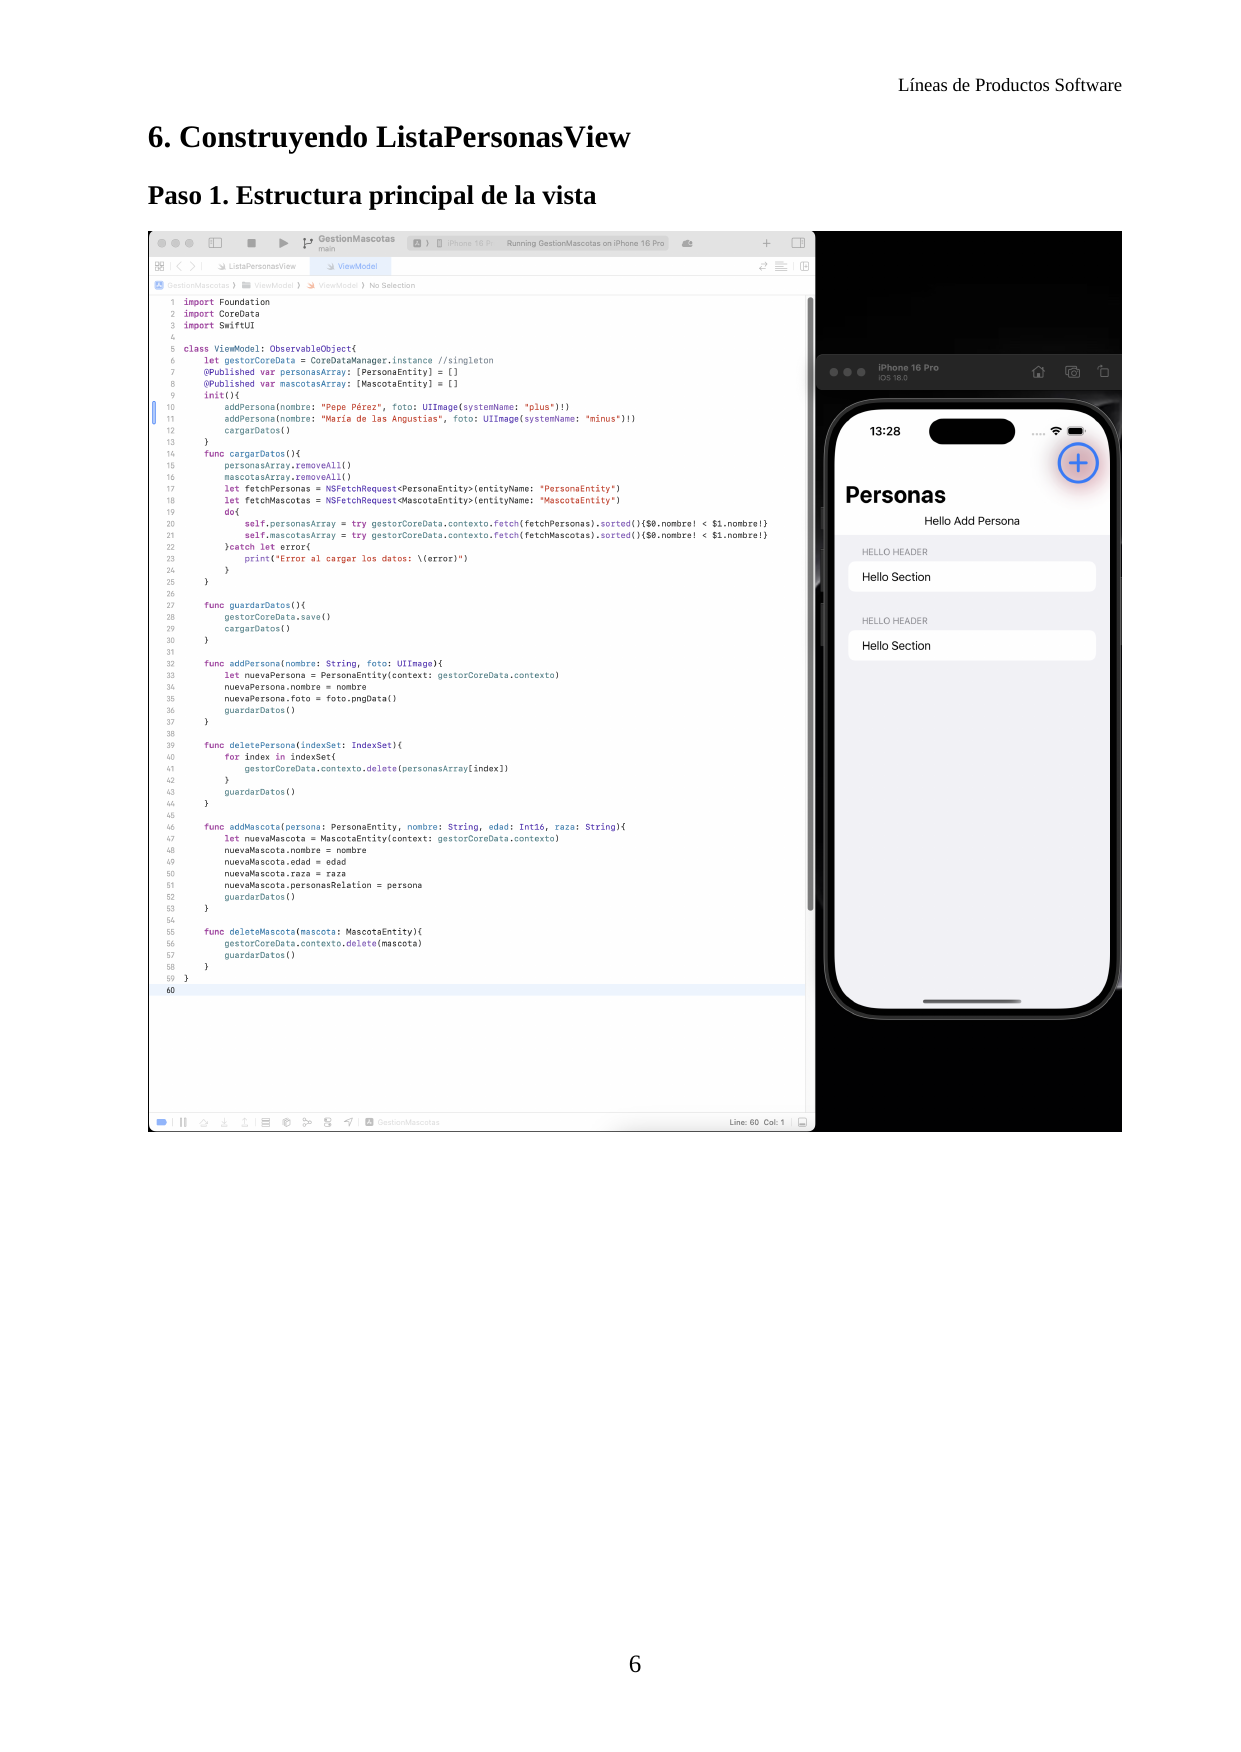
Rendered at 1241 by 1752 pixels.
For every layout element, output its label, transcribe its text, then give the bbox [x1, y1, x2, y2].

subtitle Paso 1. Estructura principal de la vista [148, 179, 1122, 210]
picture [148, 231, 1122, 1132]
subtitle 6. Construyendo ListaPersonasView [148, 118, 1122, 154]
